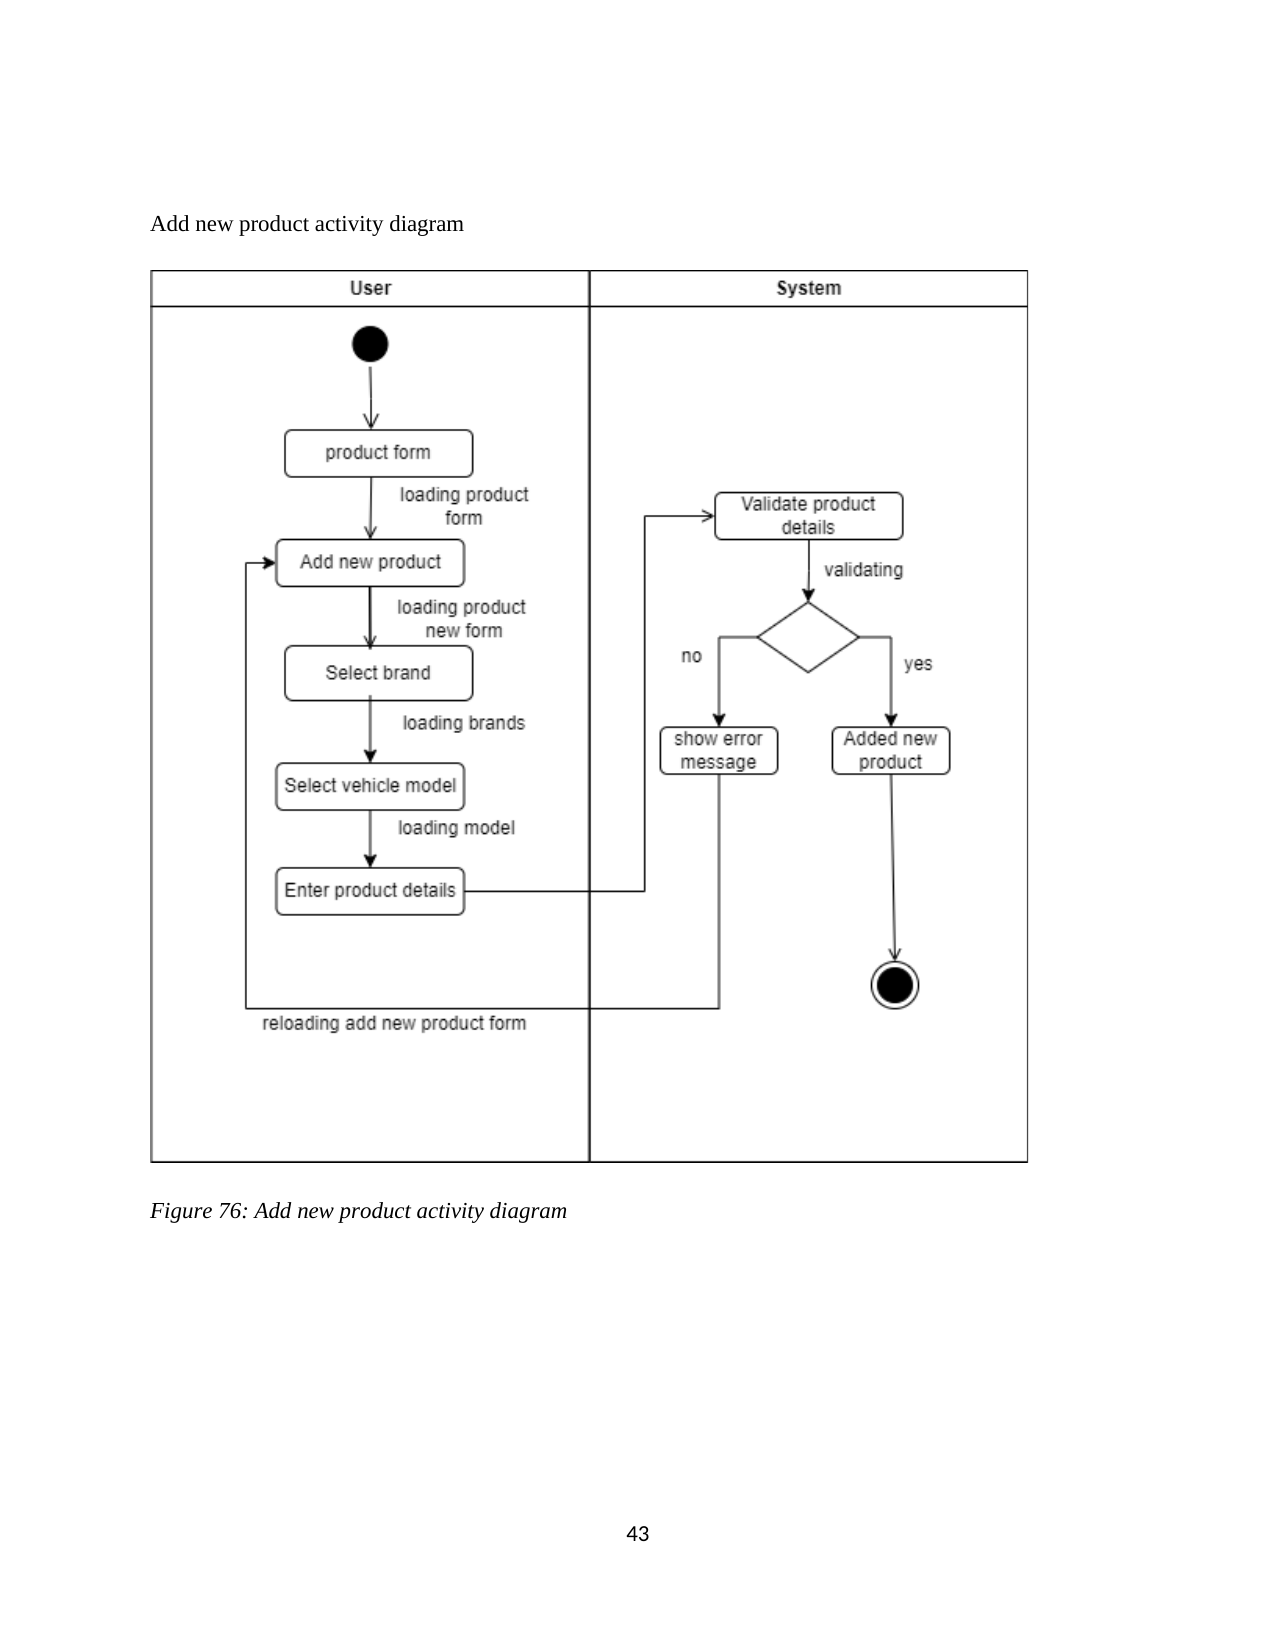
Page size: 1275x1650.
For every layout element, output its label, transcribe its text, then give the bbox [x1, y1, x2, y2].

picture [150, 270, 1029, 1163]
text Add new product activity diagram [150, 210, 1125, 237]
text Figure 76: Add new product activity diagram [150, 1198, 1125, 1224]
